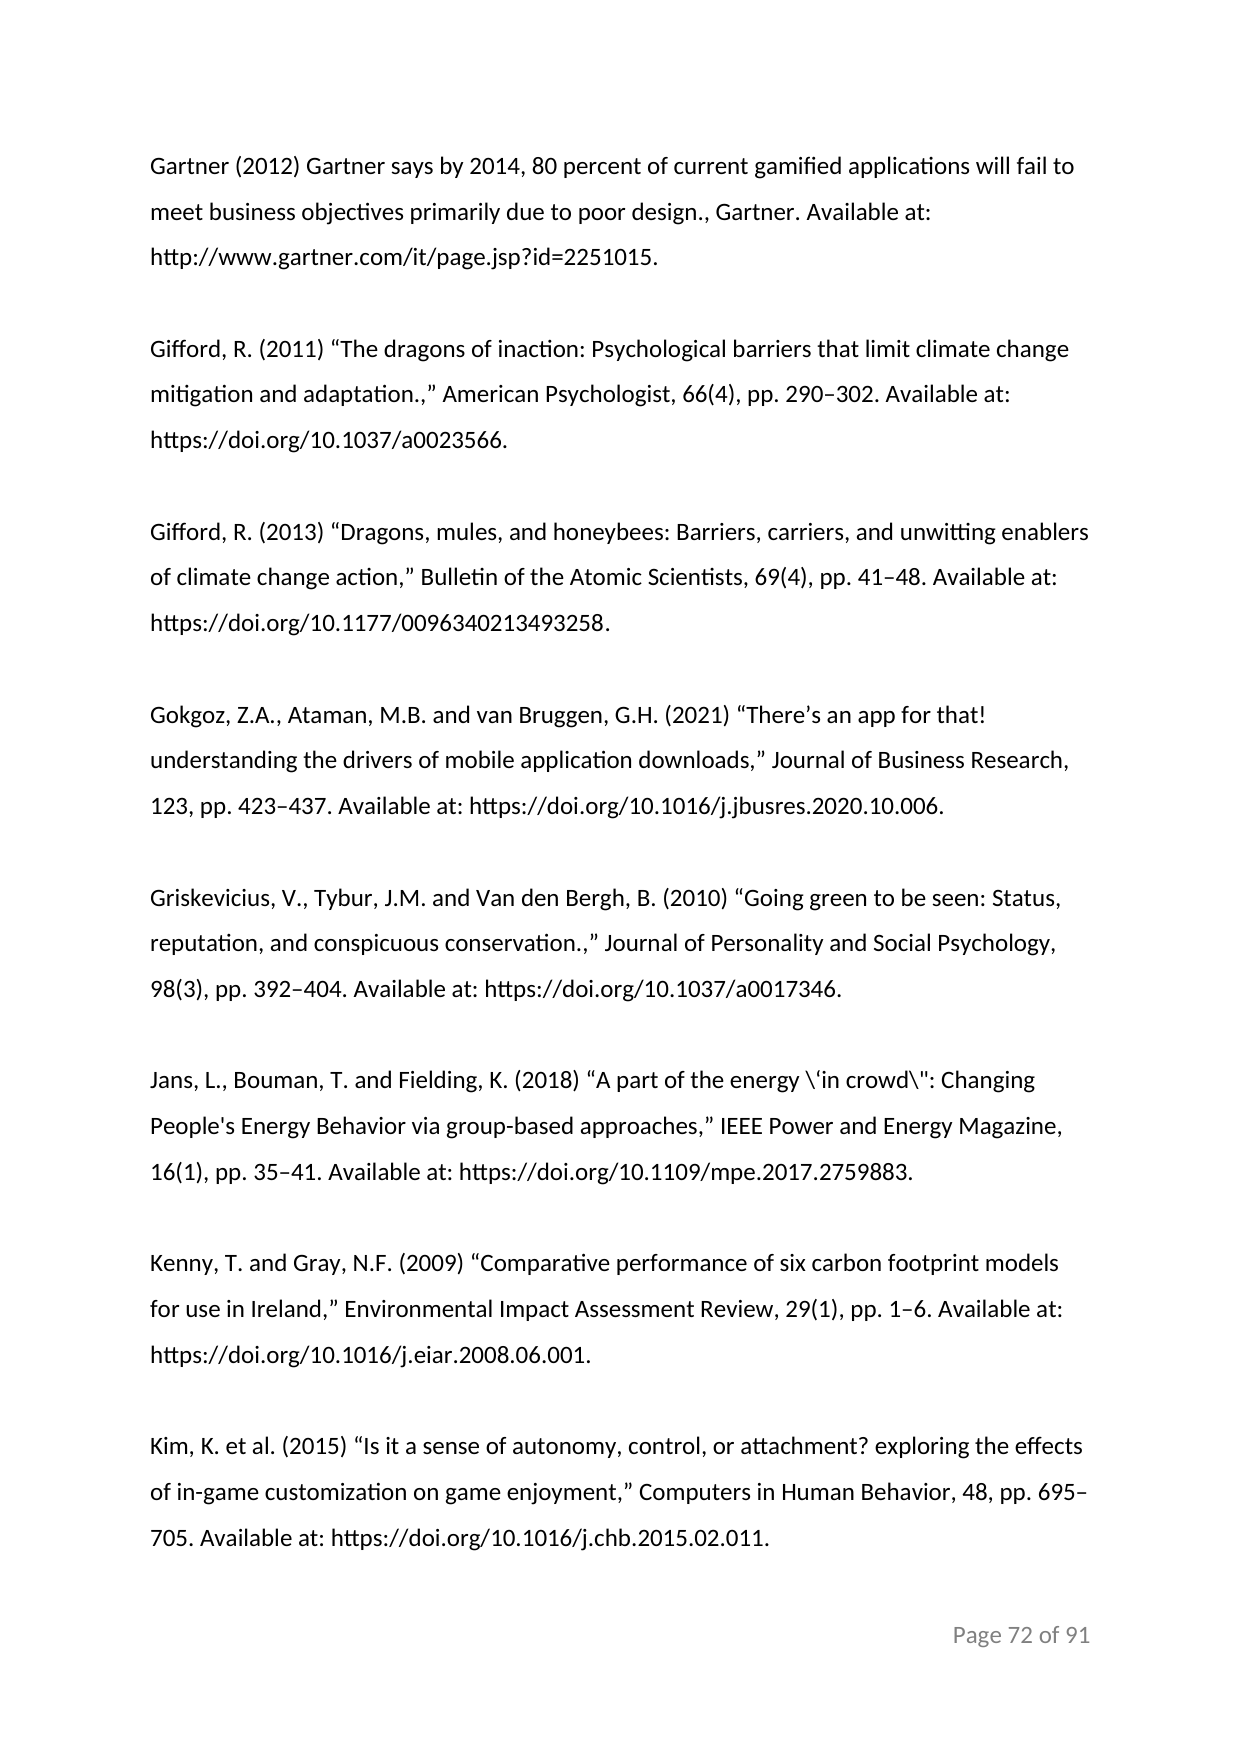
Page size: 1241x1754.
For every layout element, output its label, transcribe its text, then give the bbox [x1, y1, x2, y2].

text Gifford, R. (2011) “The dragons of inaction: Psychological barriers that limit climate change mitigation and adaptation.,” American Psychologist, 66(4), pp. 290–302. Available at: https://doi.org/10.1037/a0023566. [150, 333, 1090, 455]
text Griskevicius, V., Tybur, J.M. and Van den Bergh, B. (2010) “Going green to be seen: Status, reputation, and conspicuous conservation.,” Journal of Personality and Social Psychology, 98(3), pp. 392–404. Available at: https://doi.org/10.1037/a0017346. [150, 882, 1090, 1004]
text Jans, L., Bouman, T. and Fielding, K. (2018) “A part of the energy \‘in crowd\": Changing People's Energy Behavior via group-based approaches,” IEEE Power and Energy Magazine, 16(1), pp. 35–41. Available at: https://doi.org/10.1109/mpe.2017.2759883. [150, 1064, 1090, 1187]
text Gokgoz, Z.A., Ataman, M.B. and van Bruggen, G.H. (2021) “There’s an app for that! understanding the drivers of mobile application downloads,” Journal of Business Research, 123, pp. 423–437. Available at: https://doi.org/10.1016/j.jbusres.2020.10.006. [150, 699, 1090, 821]
text Kenny, T. and Gray, N.F. (2009) “Comparative performance of six carbon footprint models for use in Ireland,” Environmental Impact Assessment Review, 29(1), pp. 1–6. Available at: https://doi.org/10.1016/j.eiar.2008.06.001. [150, 1247, 1090, 1369]
text Gifford, R. (2013) “Dragons, mules, and honeybees: Barriers, carriers, and unwitting enablers of climate change action,” Bulletin of the Atomic Scientists, 69(4), pp. 41–48. Available at: https://doi.org/10.1177/0096340213493258. [150, 516, 1090, 638]
text Gartner (2012) Gartner says by 2014, 80 percent of current gamified applications will fail to meet business objectives primarily due to poor design., Gartner. Available at: http://www.gartner.com/it/page.jsp?id=2251015. [150, 150, 1090, 272]
text Kim, K. et al. (2015) “Is it a sense of autonomy, control, or attachment? exploring the effects of in-game customization on game enjoyment,” Computers in Human Behavior, 48, pp. 695–705. Available at: https://doi.org/10.1016/j.chb.2015.02.011. [150, 1430, 1090, 1552]
